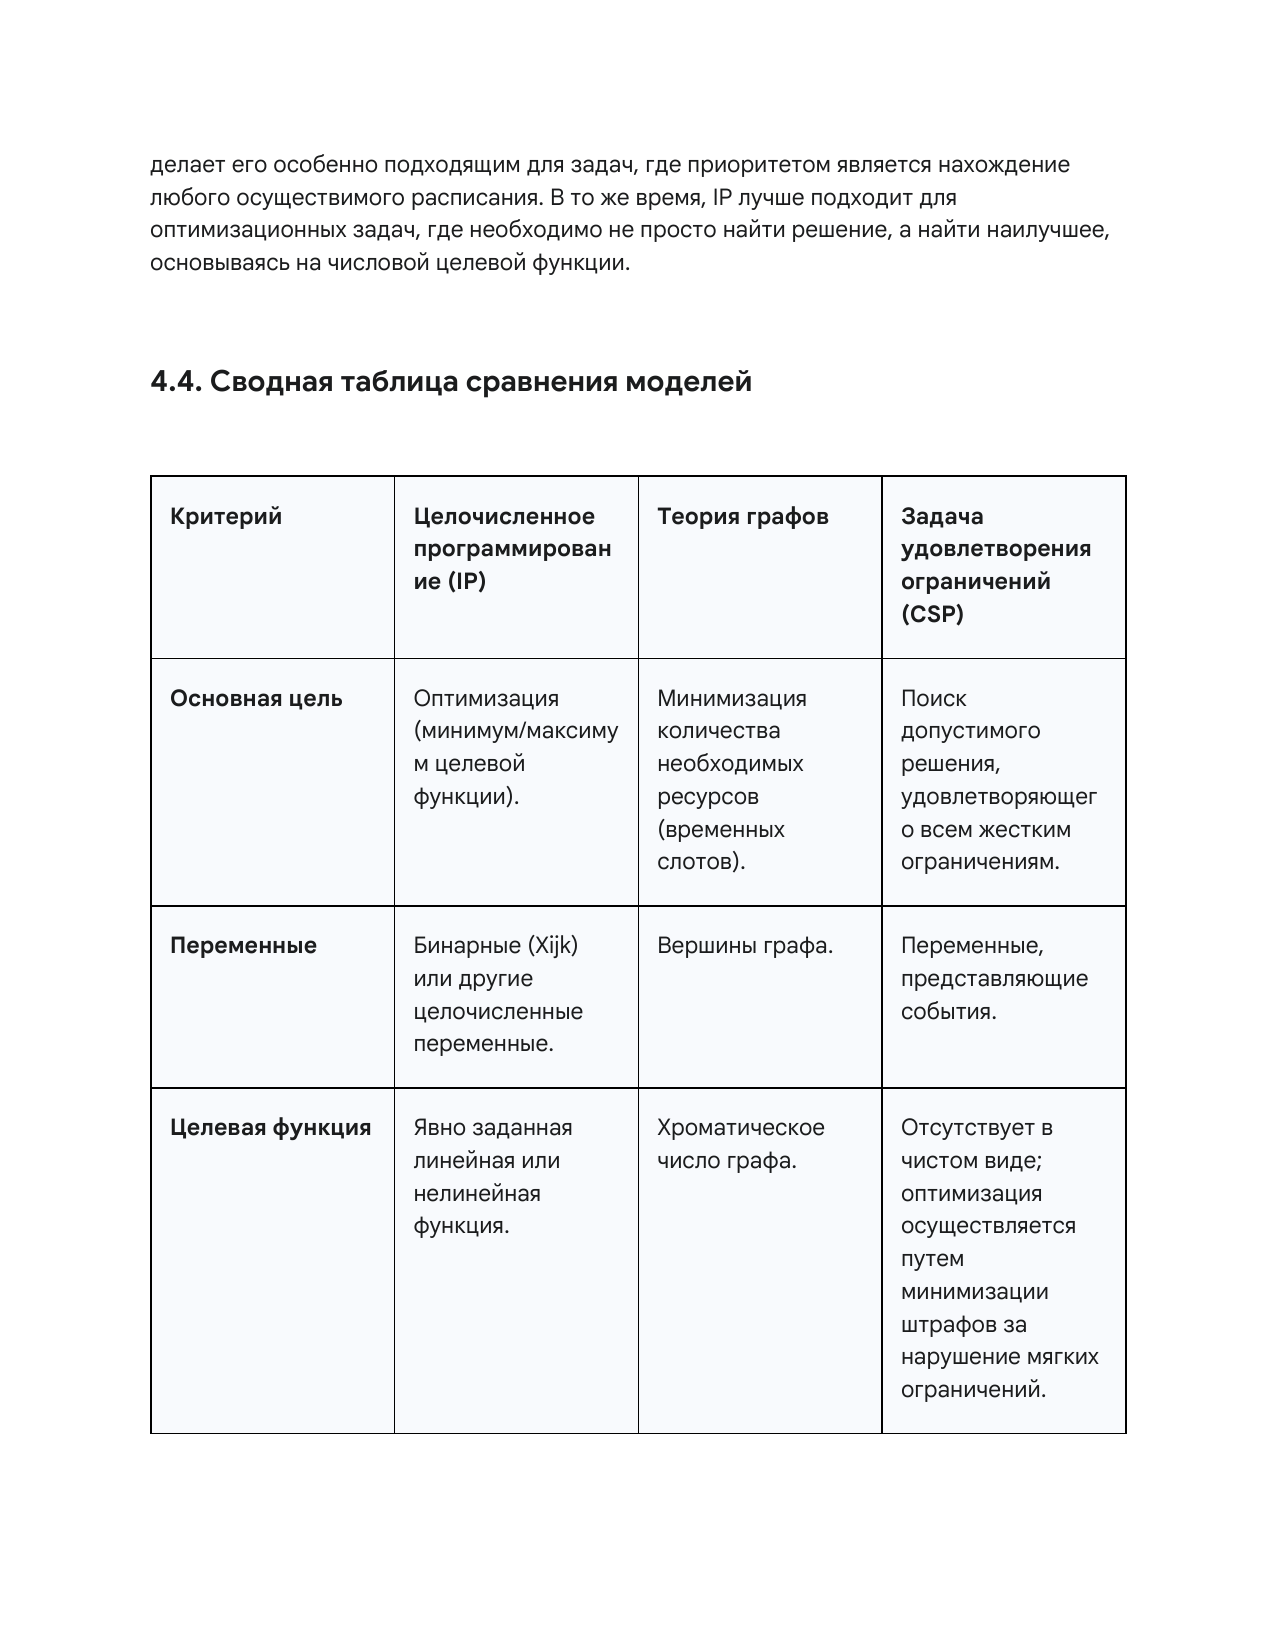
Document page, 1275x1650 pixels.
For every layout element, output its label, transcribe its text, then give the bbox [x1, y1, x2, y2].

table_cell Вершины графа. [639, 907, 881, 1087]
table_cell Основная цель [152, 659, 394, 905]
table_header Теория графов [639, 477, 881, 657]
table_cell Отсутствует в чистом виде; оптимизация осуществляется путем минимизации штрафов за нарушение мягких ограничений. [883, 1089, 1125, 1433]
table_header Критерий [152, 477, 394, 657]
subtitle 4.4. Сводная таблица сравнения моделей [150, 363, 1125, 400]
table_header Задача удовлетворения ограничений (CSP) [883, 477, 1125, 657]
table_cell Минимизация количества необходимых ресурсов (временных слотов). [639, 659, 881, 905]
table_cell Переменные, представляющие события. [883, 907, 1125, 1087]
table_cell Целевая функция [152, 1089, 394, 1433]
table_cell Переменные [152, 907, 394, 1087]
table_cell Явно заданная линейная или нелинейная функция. [395, 1089, 638, 1433]
table_cell Оптимизация (минимум/максимум целевой функции). [395, 659, 638, 905]
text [150, 150, 1125, 277]
table_cell Хроматическое число графа. [639, 1089, 881, 1433]
table_cell Поиск допустимого решения, удовлетворяющего всем жестким ограничениям. [883, 659, 1125, 905]
table_header Целочисленное программирование (IP) [395, 477, 638, 657]
table_cell Бинарные (Xijk​) или другие целочисленные переменные. [395, 907, 638, 1087]
